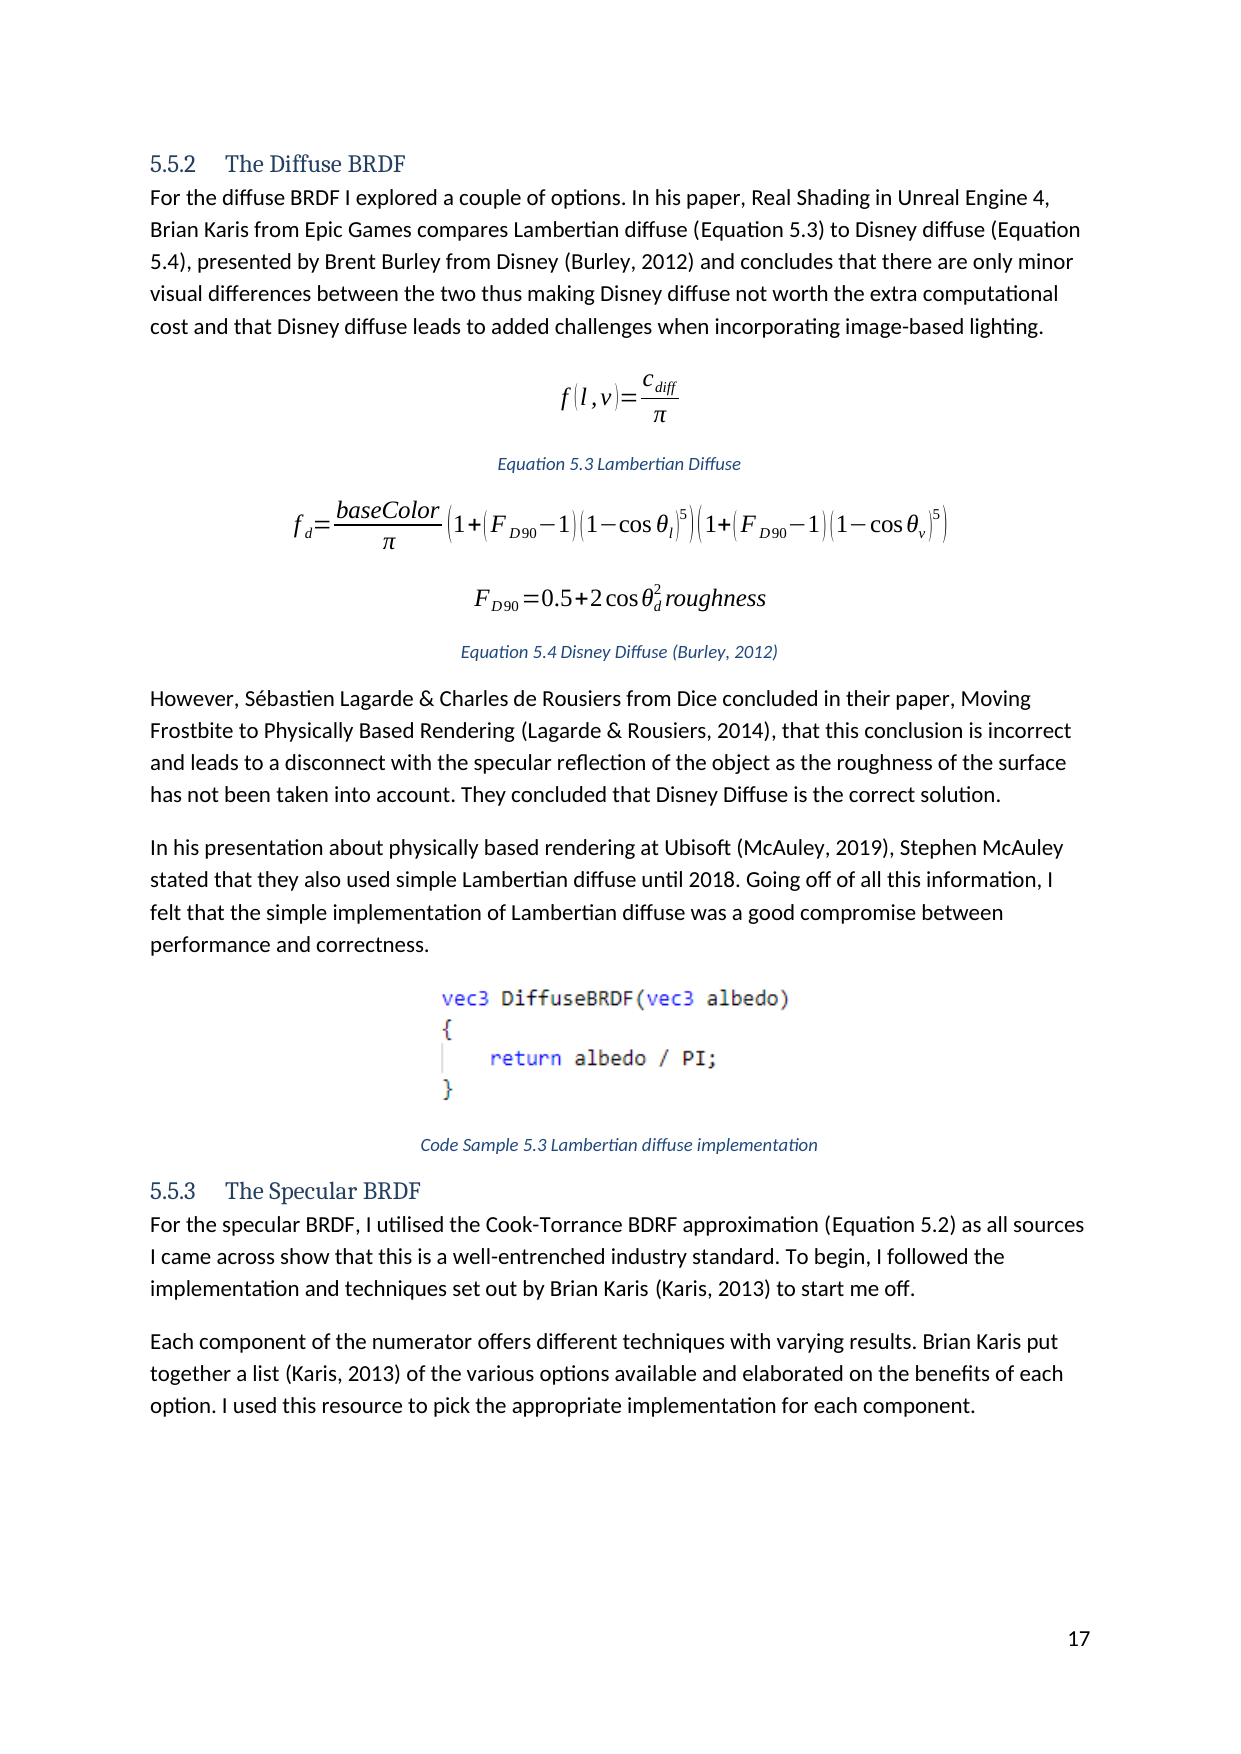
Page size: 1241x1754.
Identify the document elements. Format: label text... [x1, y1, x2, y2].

text In his presentation about physically based rendering at Ubisoft (McAuley, 2019), Stephen McAuley stated that they also used simple Lambertian diffuse until 2018. Going off of all this information, I felt that the simple implementation of Lambertian diffuse was a good compromise between performance and correctness. [150, 833, 1090, 958]
picture [437, 983, 803, 1108]
subtitle The Specular BRDF [150, 1177, 1090, 1206]
text For the diffuse BRDF I explored a couple of options. In his paper, Real Shading in Unreal Engine 4, Brian Karis from Epic Games compares Lambertian diffuse (Equation 5.3) to Disney diffuse (Equation 5.4), presented by Brent Burley from Disney and concludes that there are only minor visual differences between the two thus making Disney diffuse not worth the extra computational cost and that Disney diffuse leads to added challenges when incorporating image-based lighting. [150, 183, 1090, 340]
text Each component of the numerator offers different techniques with varying results. Brian Karis put together a list of the various options available and elaborated on the benefits of each option. I used this resource to pick the appropriate implementation for each component. [150, 1327, 1090, 1419]
text However, Sébastien Lagarde & Charles de Rousiers from Dice concluded in their paper, Moving Frostbite to Physically Based Rendering , that this conclusion is incorrect and leads to a disconnect with the specular reflection of the object as the roughness of the surface has not been taken into account. They concluded that Disney Diffuse is the correct solution. [150, 684, 1090, 808]
text For the specular BRDF, I utilised the Cook-Torrance BDRF approximation (Equation 5.2) as all sources I came across show that this is a well-entrenched industry standard. To begin, I followed the implementation and techniques set out by Brian Karis to start me off. [150, 1210, 1090, 1302]
text Equation . Disney Diffuse [150, 640, 1090, 663]
subtitle The Diffuse BRDF [150, 150, 1090, 179]
